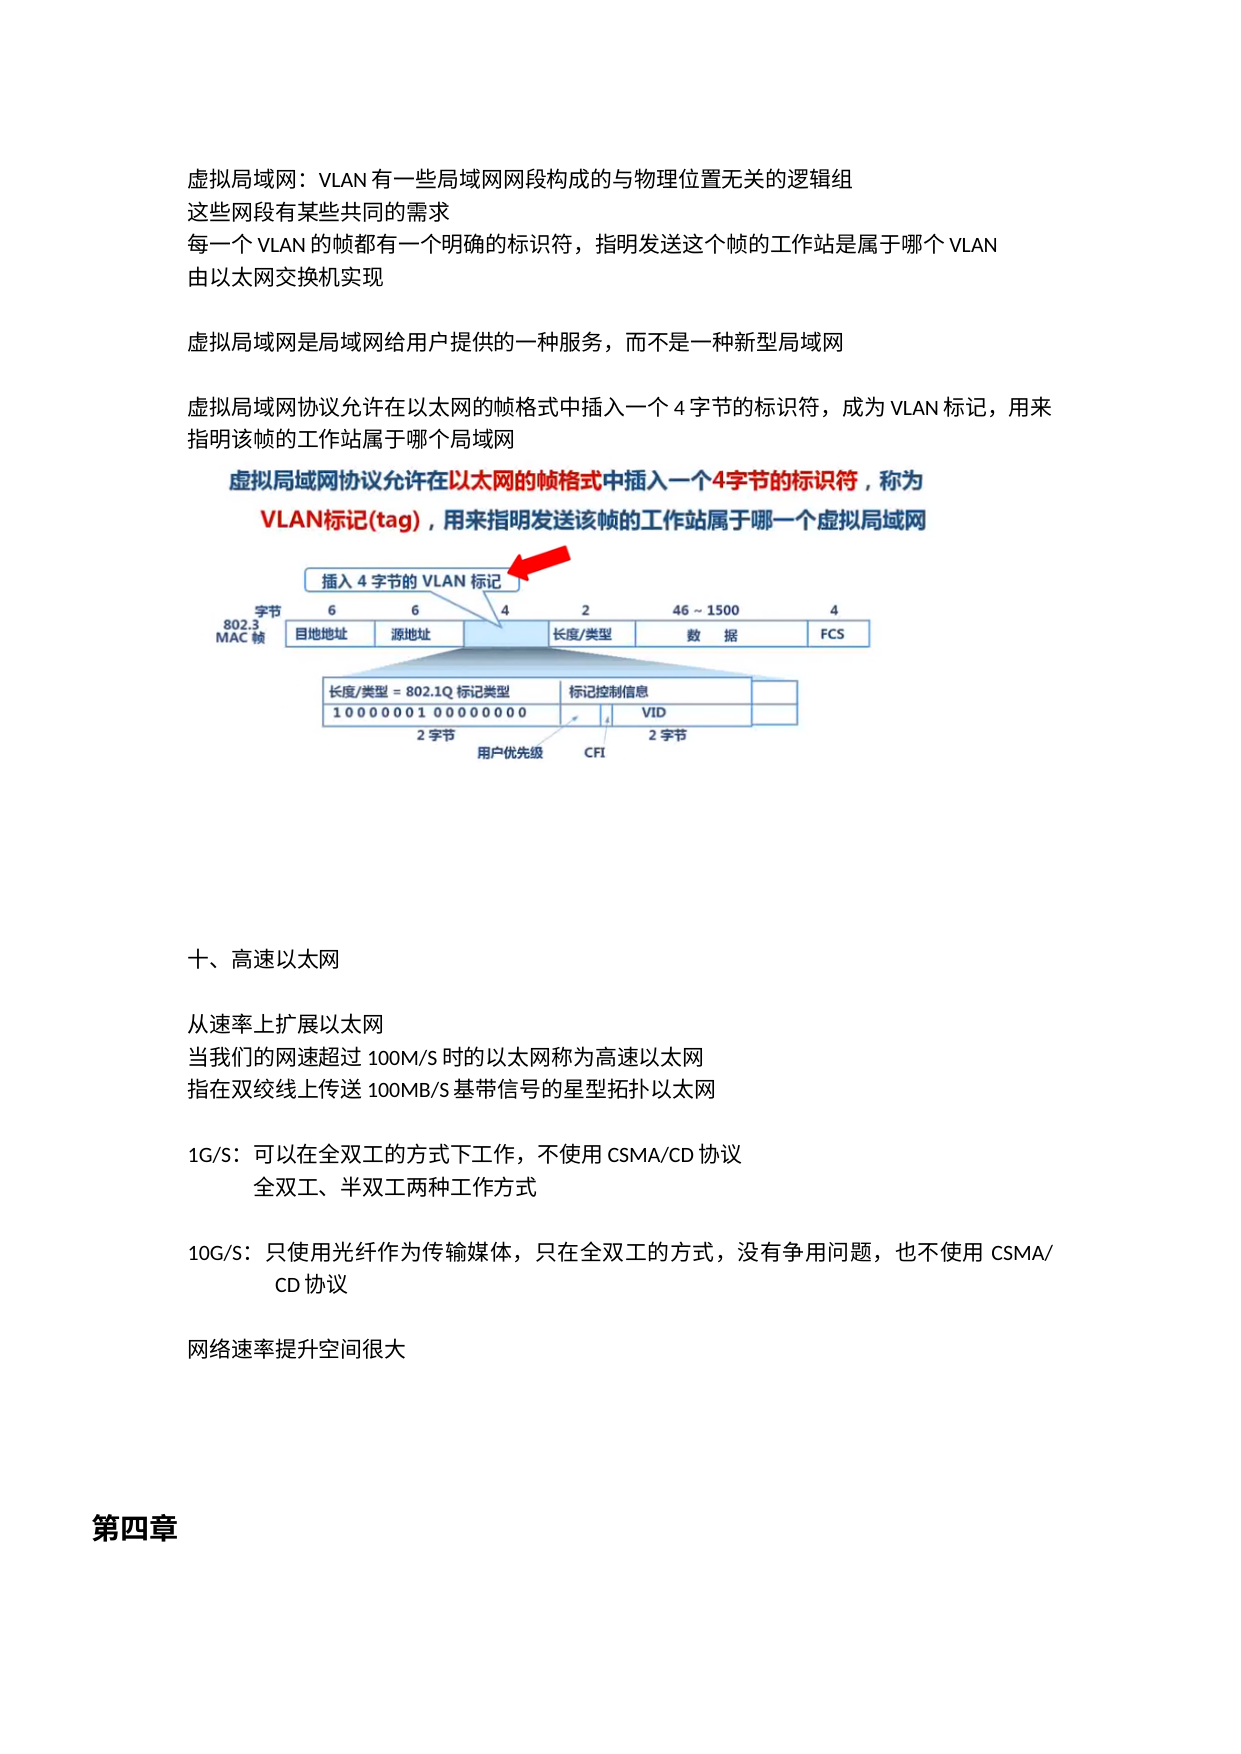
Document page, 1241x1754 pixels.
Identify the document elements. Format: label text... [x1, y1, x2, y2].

list 网络速率提升空间很大 [187, 1332, 1053, 1364]
list 1G/S：可以在全双工的方式下工作，不使用CSMA/CD协议 [187, 1137, 1053, 1169]
list 虚拟局域网是局域网给用户提供的一种服务，而不是一种新型局域网 [187, 324, 1053, 357]
list 虚拟局域网：VLAN有一些局域网网段构成的与物理位置无关的逻辑组 [187, 162, 1053, 194]
list 指在双绞线上传送100MB/S基带信号的星型拓扑以太网 [187, 1072, 1053, 1104]
list 由以太网交换机实现 [187, 259, 1053, 292]
list 当我们的网速超过100M/S时的以太网称为高速以太网 [187, 1039, 1053, 1072]
list 每一个VLAN的帧都有一个明确的标识符，指明发送这个帧的工作站是属于哪个VLAN [187, 227, 1053, 259]
list 第四章 [91, 1494, 1053, 1559]
list 十、高速以太网 [187, 942, 1053, 974]
list 这些网段有某些共同的需求 [187, 194, 1053, 227]
list 从速率上扩展以太网 [187, 1007, 1053, 1039]
list 10G/S：只使用光纤作为传输媒体，只在全双工的方式，没有争用问题，也不使用CSMA/CD协议 [187, 1234, 1053, 1299]
list 全双工、半双工两种工作方式 [187, 1169, 1053, 1202]
list 虚拟局域网协议允许在以太网的帧格式中插入一个4字节的标识符，成为VLAN标记，用来指明该帧的工作站属于哪个局域网 [187, 389, 1053, 454]
picture [187, 454, 944, 763]
